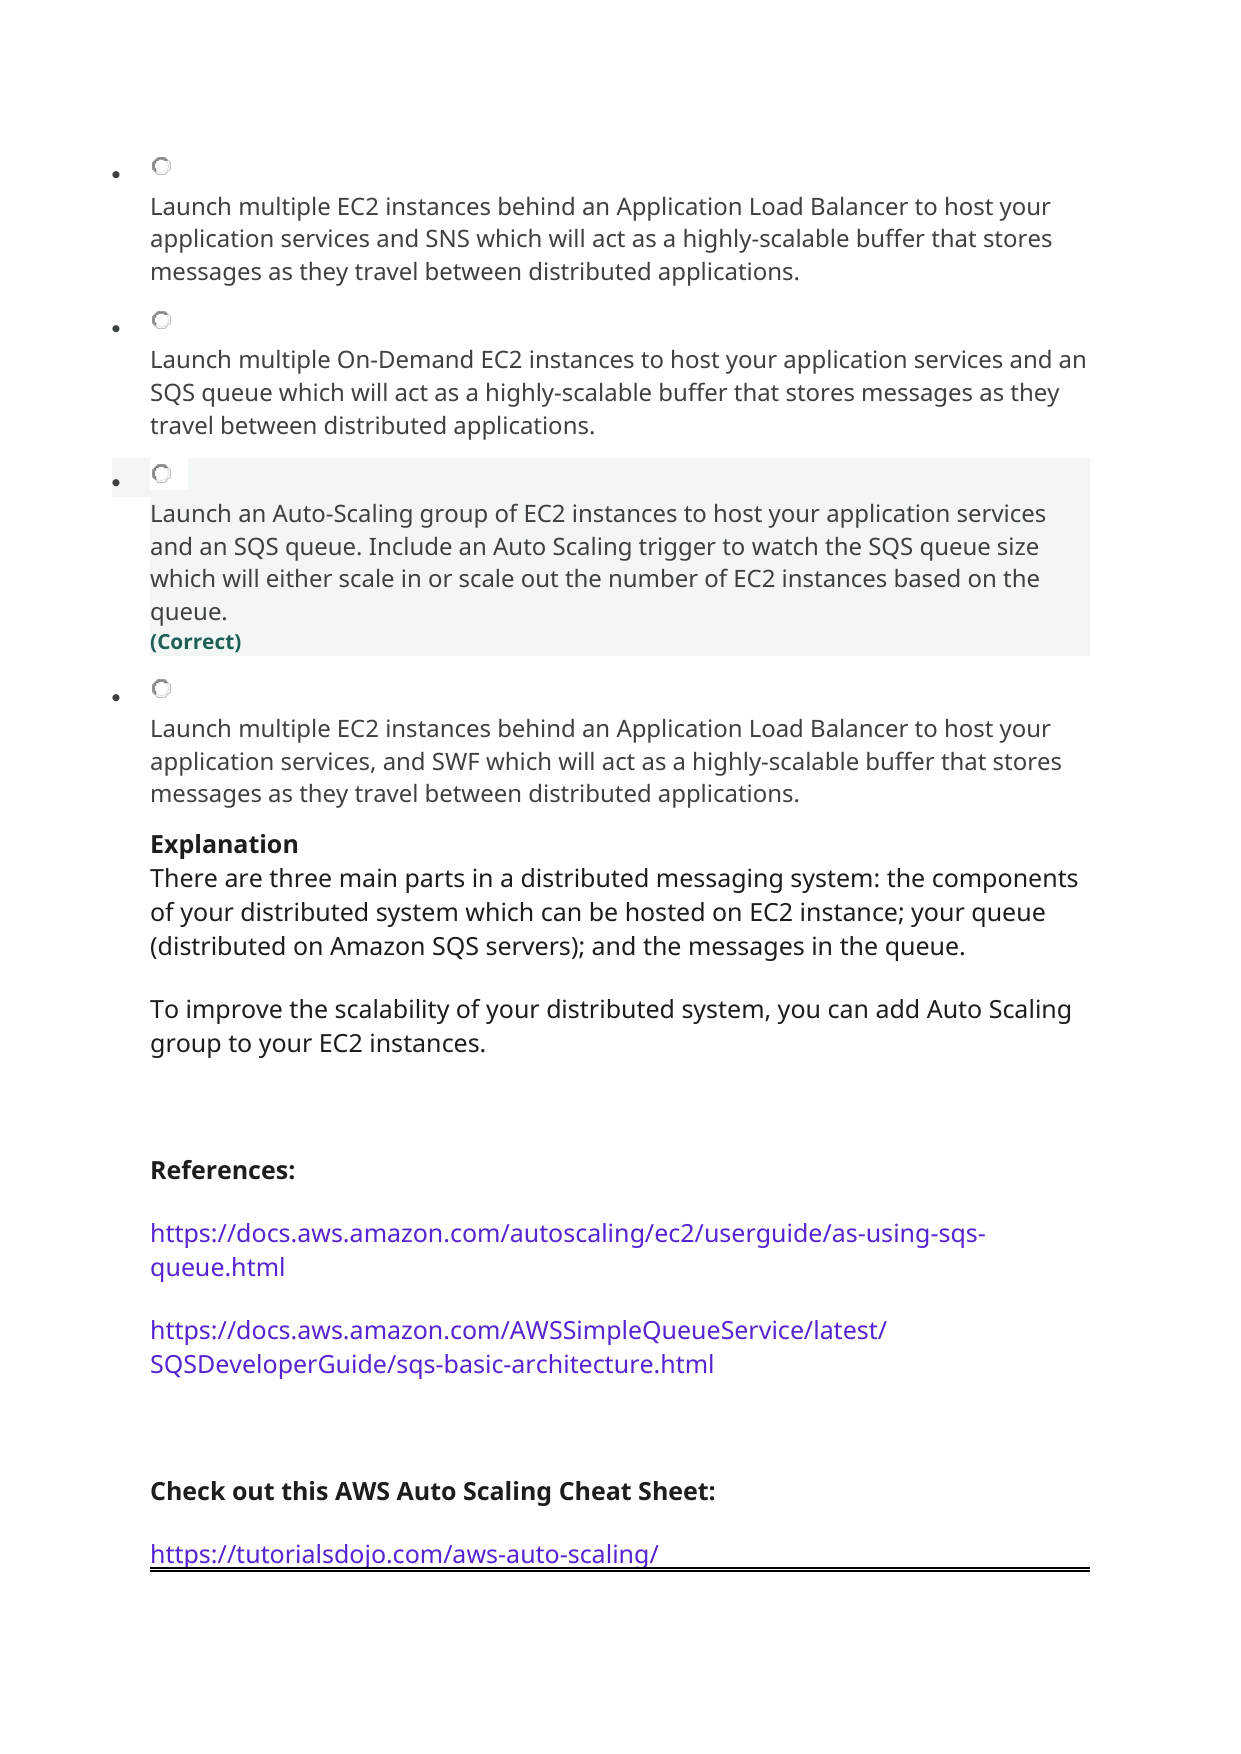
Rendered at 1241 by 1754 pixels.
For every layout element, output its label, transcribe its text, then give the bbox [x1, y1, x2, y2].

text Check out this AWS Auto Scaling Cheat Sheet: [150, 1473, 1090, 1507]
text https://tutorialsdojo.com/aws-auto-scaling/ [150, 1537, 1090, 1567]
text Explanation [150, 826, 1090, 861]
text Launch multiple On-Demand EC2 instances to host your application services and an SQS queue which will act as a highly-scalable buffer that stores messages as they travel between distributed applications. [150, 343, 1090, 441]
text Launch multiple EC2 instances behind an Application Load Balancer to host your application services and SNS which will act as a highly-scalable buffer that stores messages as they travel between distributed applications. [150, 189, 1090, 287]
list ​ [112, 458, 1090, 497]
list ​ [112, 673, 1090, 712]
text Launch multiple EC2 instances behind an Application Load Balancer to host your application services, and SWF which will act as a highly-scalable buffer that stores messages as they travel between distributed applications. [150, 712, 1090, 810]
text To improve the scalability of your distributed system, you can add Auto Scaling group to your EC2 instances. [150, 992, 1090, 1060]
text (Correct) [150, 627, 1090, 656]
text https://docs.aws.amazon.com/autoscaling/ec2/userguide/as-using-sqs-queue.html [150, 1216, 1090, 1284]
list ​ [112, 150, 1090, 189]
text There are three main parts in a distributed messaging system: the components of your distributed system which can be hosted on EC2 instance; your queue (distributed on Amazon SQS servers); and the messages in the queue. [150, 861, 1090, 963]
list ​ [112, 304, 1090, 343]
text References: [150, 1152, 1090, 1186]
text https://docs.aws.amazon.com/AWSSimpleQueueService/latest/SQSDeveloperGuide/sqs-basic-architecture.html [150, 1313, 1090, 1381]
text Launch an Auto-Scaling group of EC2 instances to host your application services and an SQS queue. Include an Auto Scaling trigger to watch the SQS queue size which will either scale in or scale out the number of EC2 instances based on the queue. [150, 497, 1090, 627]
